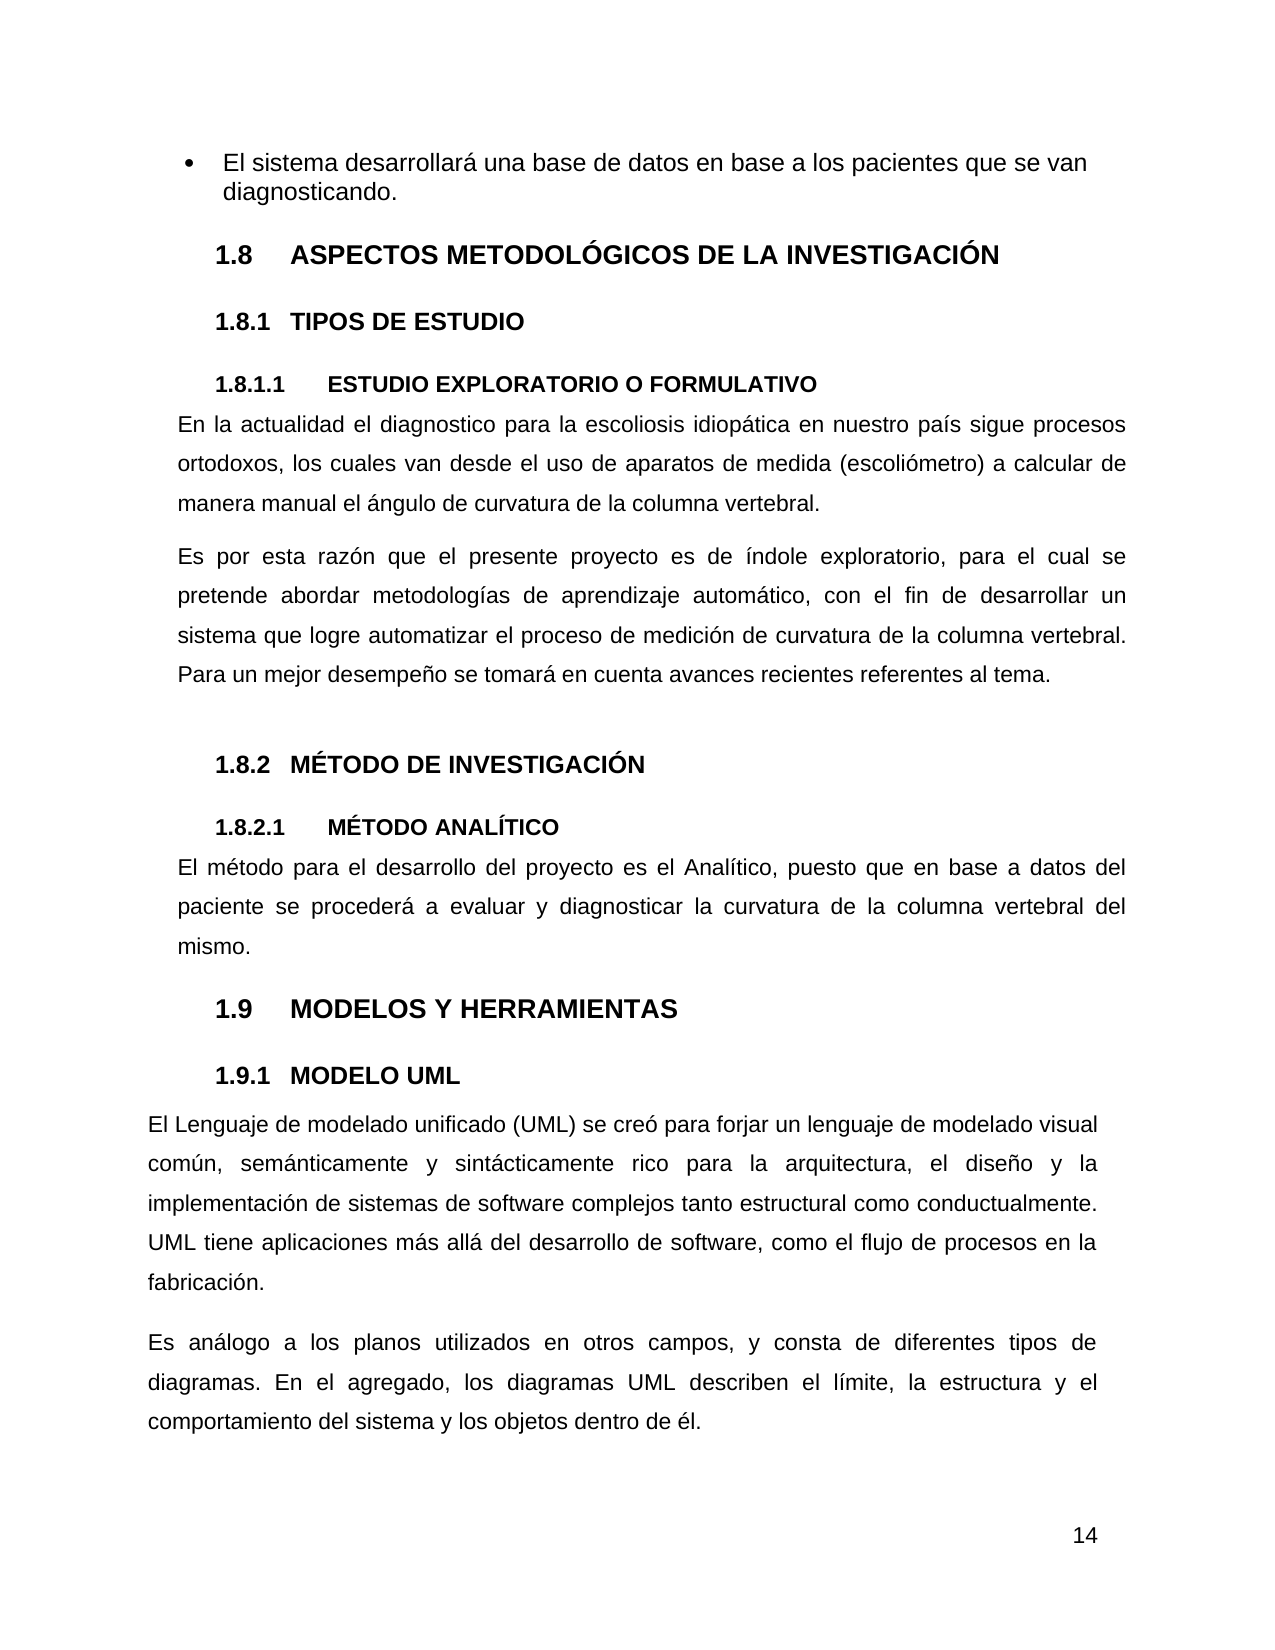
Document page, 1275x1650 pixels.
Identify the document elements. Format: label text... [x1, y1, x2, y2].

subtitle TIPOS DE ESTUDIO [215, 307, 1152, 336]
text Es por esta razón que el presente proyecto es de índole exploratorio, para el cual se pretende abordar metodologías de aprendizaje automático, con el fin de desarrollar un sistema que logre automatizar el proceso de medición de curvatura de la columna vertebral. Para un mejor desempeño se tomará en cuenta avances recientes referentes al tema. [177, 543, 1128, 687]
subtitle ESTUDIO EXPLORATORIO O FORMULATIVO [215, 371, 1152, 397]
text El método para el desarrollo del proyecto es el Analítico, puesto que en base a datos del paciente se procederá a evaluar y diagnosticar la curvatura de la columna vertebral del mismo. [177, 854, 1128, 959]
subtitle ASPECTOS METODOLÓGICOS DE LA INVESTIGACIÓN [215, 239, 1152, 270]
subtitle MÉTODO ANALÍTICO [215, 814, 1152, 841]
subtitle MODELO UML [215, 1061, 1152, 1090]
text Es análogo a los planos utilizados en otros campos, y consta de diferentes tipos de diagramas. En el agregado, los diagramas UML describen el límite, la estructura y el comportamiento del sistema y los objetos dentro de él. [148, 1329, 1098, 1434]
text En la actualidad el diagnostico para la escoliosis idiopática en nuestro país sigue procesos ortodoxos, los cuales van desde el uso de aparatos de medida (escoliómetro) a calcular de manera manual el ángulo de curvatura de la columna vertebral. [177, 411, 1128, 516]
subtitle MÉTODO DE INVESTIGACIÓN [215, 750, 1152, 779]
subtitle MODELOS Y HERRAMIENTAS [215, 993, 1152, 1024]
list El sistema desarrollará una base de datos en base a los pacientes que se van diagnosticando. [185, 148, 1152, 205]
text El Lenguaje de modelado unificado (UML) se creó para forjar un lenguaje de modelado visual común, semánticamente y sintácticamente rico para la arquitectura, el diseño y la implementación de sistemas de software complejos tanto estructural como conductualmente. UML tiene aplicaciones más allá del desarrollo de software, como el flujo de procesos en la fabricación. [148, 1111, 1098, 1295]
